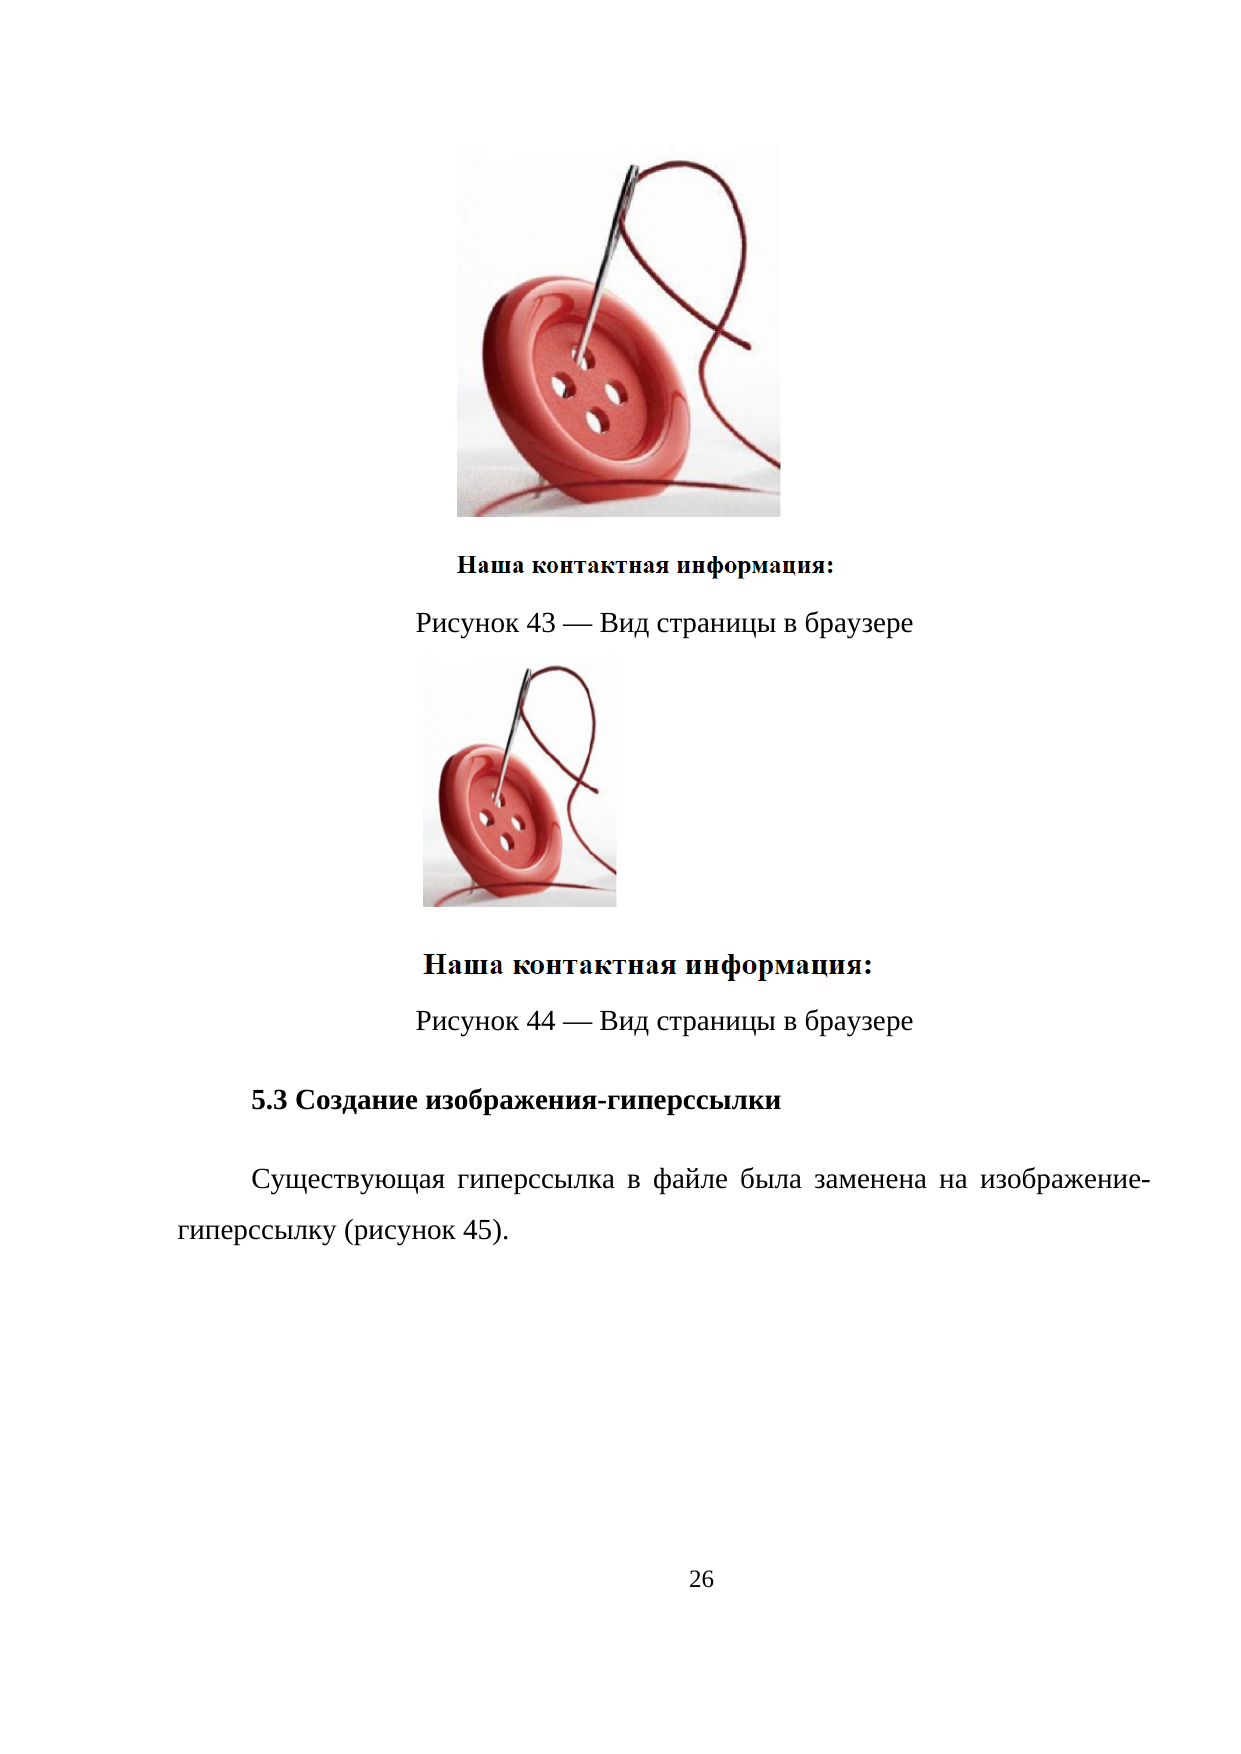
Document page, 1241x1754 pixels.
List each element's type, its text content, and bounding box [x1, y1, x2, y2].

text Рисунок 43 — Вид страницы в браузере [177, 605, 1152, 638]
picture [411, 655, 918, 989]
picture [449, 118, 880, 591]
subtitle 5.3 Создание изображения-гиперссылки [177, 1082, 1152, 1116]
text Рисунок 44 — Вид страницы в браузере [177, 1003, 1152, 1036]
text Существующая гиперссылка в файле была заменена на изображение-гиперссылку (рисунок 45). [177, 1162, 1152, 1246]
